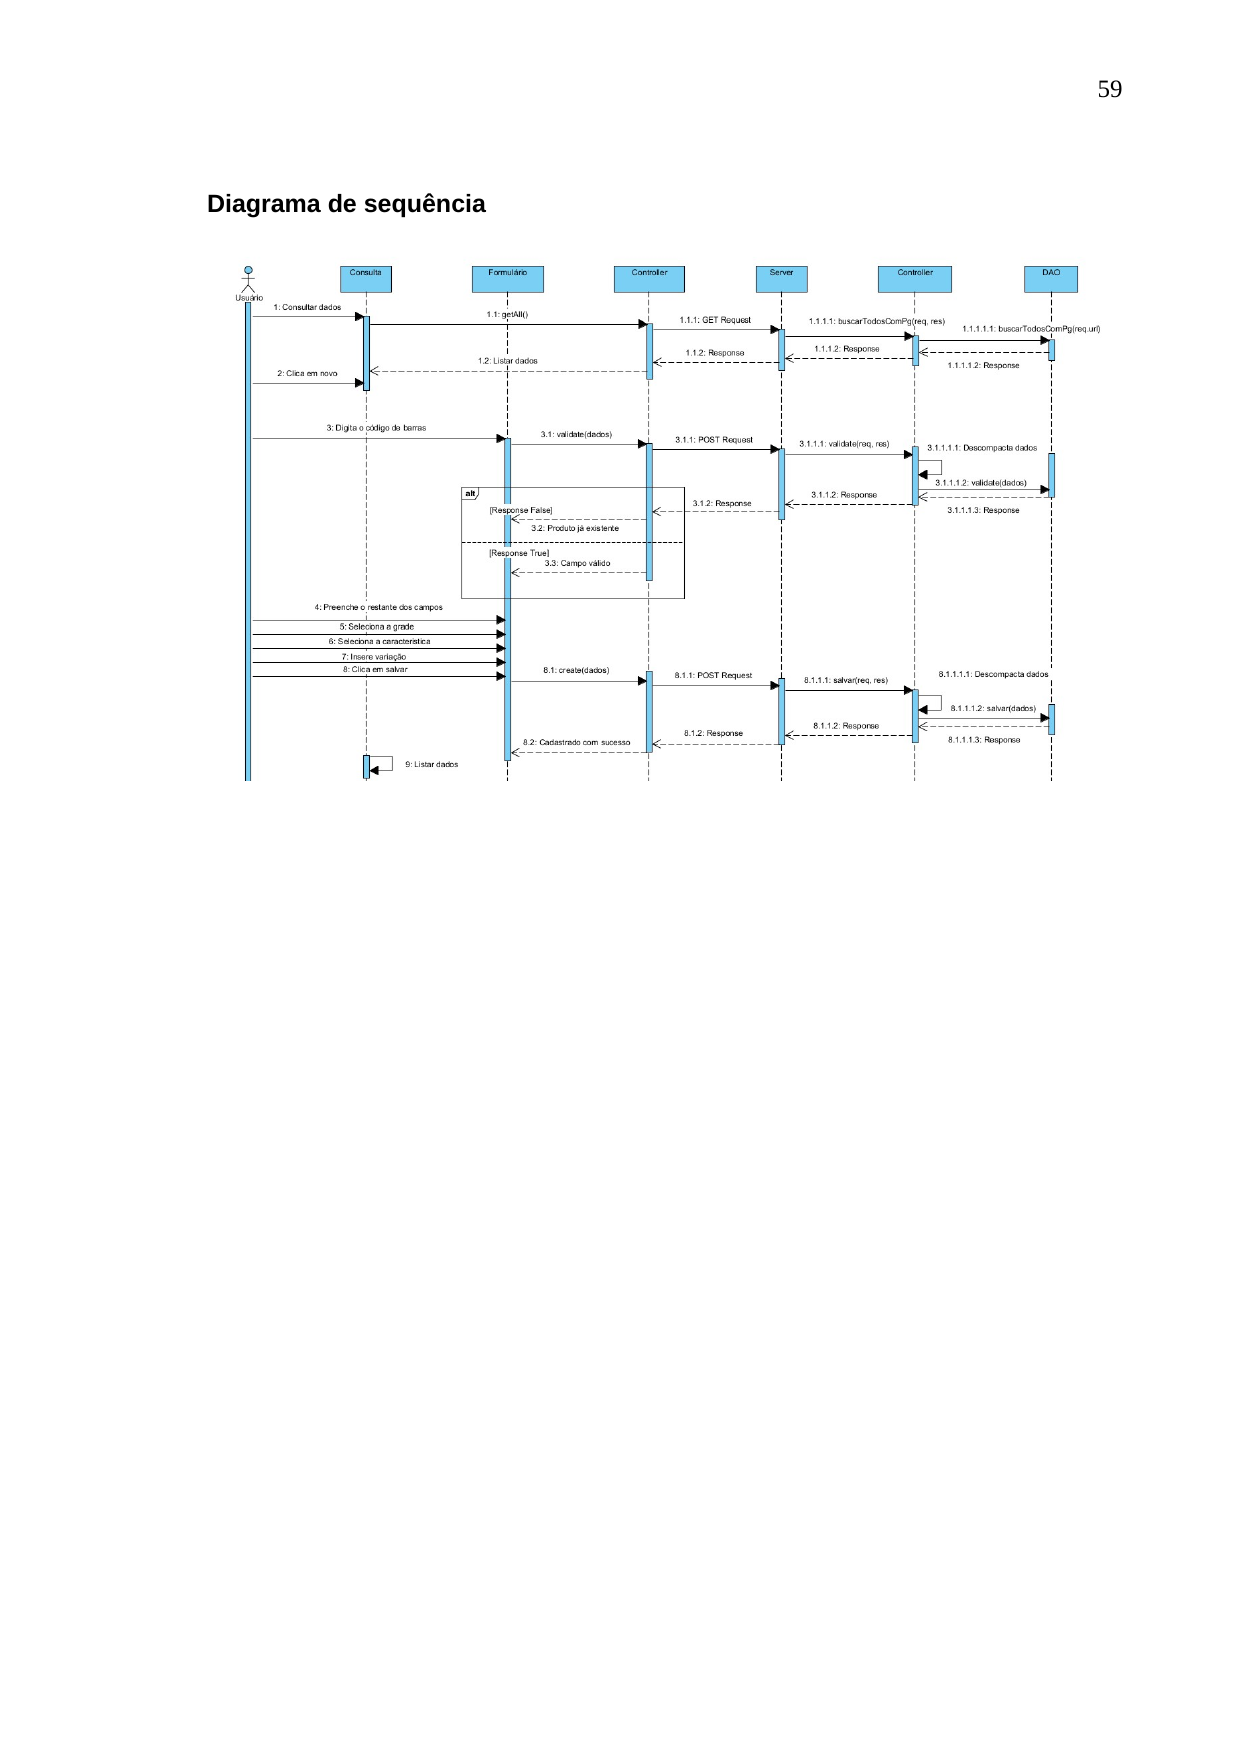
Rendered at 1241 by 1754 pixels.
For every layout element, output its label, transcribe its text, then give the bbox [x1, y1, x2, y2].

text Diagrama de sequência [207, 189, 1122, 217]
picture [206, 246, 1122, 781]
